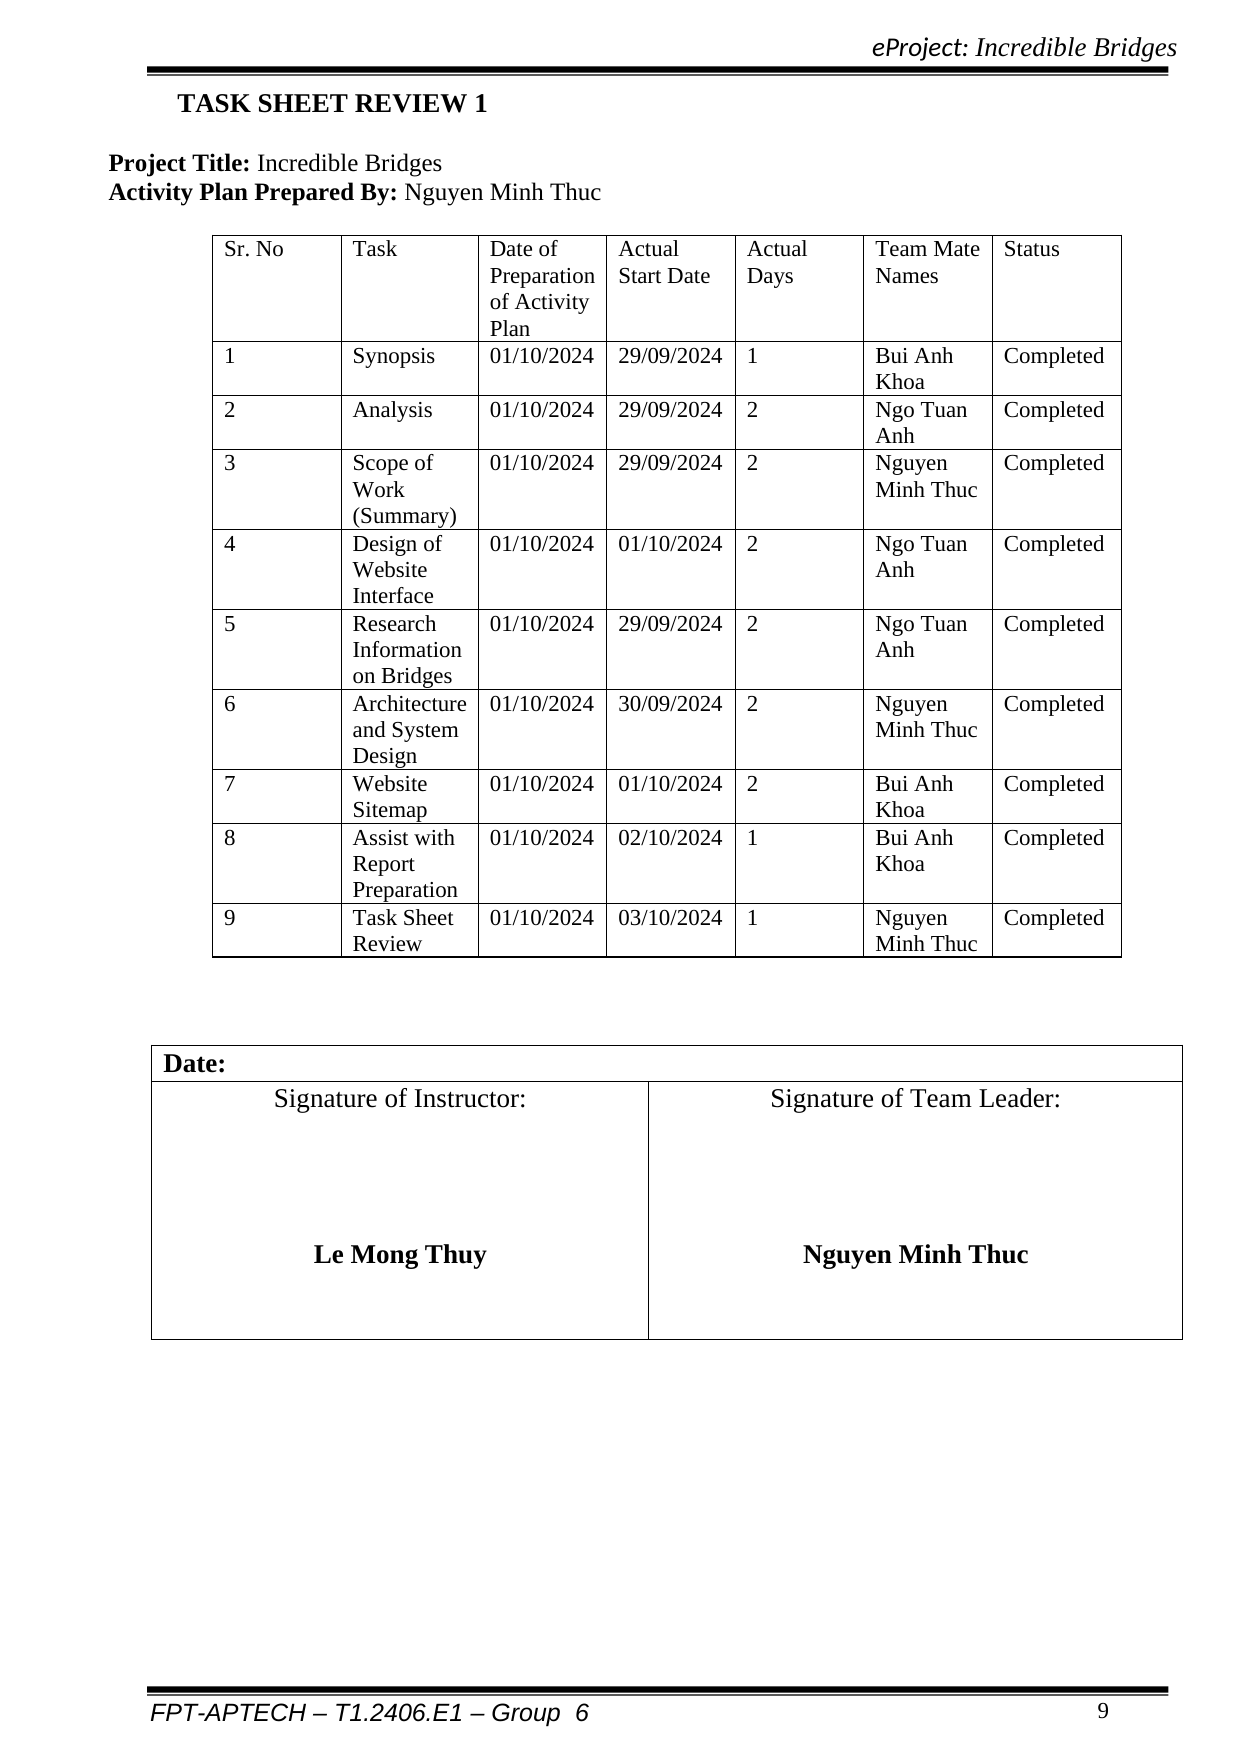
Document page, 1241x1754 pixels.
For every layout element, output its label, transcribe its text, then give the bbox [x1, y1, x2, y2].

table_cell 2 [736, 610, 863, 689]
table_cell Completed [993, 690, 1121, 769]
table_header Date of Preparation of Activity Plan [479, 236, 606, 341]
table_cell 02/10/2024 [607, 824, 735, 903]
table_cell Completed [993, 530, 1121, 609]
table_header Actual Days [736, 236, 863, 341]
text Project Title: Incredible Bridges Activity Plan Prepared By: Nguyen Minh Thuc [108, 148, 1226, 205]
table_cell 2 [736, 396, 863, 448]
table_cell Signature of Instructor: Le Mong Thuy [152, 1082, 648, 1339]
table_header Date: [152, 1046, 1182, 1081]
table_cell 2 [736, 770, 863, 823]
table_cell Task Sheet Review [342, 904, 478, 956]
table_cell 2 [736, 450, 863, 528]
table_cell 5 [213, 610, 341, 689]
table_cell 01/10/2024 [479, 530, 606, 609]
table_cell 01/10/2024 [479, 824, 606, 903]
table_cell 01/10/2024 [479, 450, 606, 528]
table_cell 29/09/2024 [607, 610, 735, 689]
table_header Task [342, 236, 478, 341]
table_cell Completed [993, 770, 1121, 823]
table_cell Bui Anh Khoa [864, 342, 992, 395]
table_cell 1 [736, 904, 863, 956]
table_cell 9 [213, 904, 341, 956]
table_header Sr. No [213, 236, 341, 341]
table_cell Signature of Team Leader: Nguyen Minh Thuc [649, 1082, 1182, 1339]
table_cell 29/09/2024 [607, 450, 735, 528]
table_cell Completed [993, 450, 1121, 528]
table_cell 6 [213, 690, 341, 769]
table_cell 01/10/2024 [607, 770, 735, 823]
table_cell Architecture and System Design [342, 690, 478, 769]
table_cell 01/10/2024 [479, 690, 606, 769]
table_cell Nguyen Minh Thuc [864, 690, 992, 769]
table_cell 29/09/2024 [607, 342, 735, 395]
table_cell Design of Website Interface [342, 530, 478, 609]
table_cell Ngo Tuan Anh [864, 396, 992, 448]
table_cell Completed [993, 396, 1121, 448]
table_cell 7 [213, 770, 341, 823]
table_cell Synopsis [342, 342, 478, 395]
table_cell Bui Anh Khoa [864, 824, 992, 903]
subtitle TASK SHEET REVIEW 1 [177, 87, 1226, 119]
table_cell Nguyen Minh Thuc [864, 904, 992, 956]
table_cell Scope of Work (Summary) [342, 450, 478, 528]
table_cell 01/10/2024 [479, 610, 606, 689]
table_cell 01/10/2024 [479, 904, 606, 956]
table_cell Completed [993, 824, 1121, 903]
table_cell 01/10/2024 [479, 342, 606, 395]
table_cell 03/10/2024 [607, 904, 735, 956]
table_cell Analysis [342, 396, 478, 448]
table_cell Ngo Tuan Anh [864, 530, 992, 609]
table_cell 3 [213, 450, 341, 528]
table_cell Completed [993, 342, 1121, 395]
table_cell Nguyen Minh Thuc [864, 450, 992, 528]
table_cell 30/09/2024 [607, 690, 735, 769]
table_cell 4 [213, 530, 341, 609]
table_cell 1 [213, 342, 341, 395]
table_cell Completed [993, 610, 1121, 689]
table_header Status [993, 236, 1121, 341]
table_cell Assist with Report Preparation [342, 824, 478, 903]
table_cell 1 [736, 342, 863, 395]
table_cell 1 [736, 824, 863, 903]
table_cell 01/10/2024 [607, 530, 735, 609]
table_cell Completed [993, 904, 1121, 956]
table_cell 8 [213, 824, 341, 903]
table_header Team Mate Names [864, 236, 992, 341]
table_cell Research Information on Bridges [342, 610, 478, 689]
table_cell 2 [213, 396, 341, 448]
table_cell 29/09/2024 [607, 396, 735, 448]
table_cell 2 [736, 530, 863, 609]
table_cell Ngo Tuan Anh [864, 610, 992, 689]
table_cell 2 [736, 690, 863, 769]
table_cell Website Sitemap [342, 770, 478, 823]
table_cell 01/10/2024 [479, 396, 606, 448]
table_header Actual Start Date [607, 236, 735, 341]
table_cell 01/10/2024 [479, 770, 606, 823]
table_cell Bui Anh Khoa [864, 770, 992, 823]
